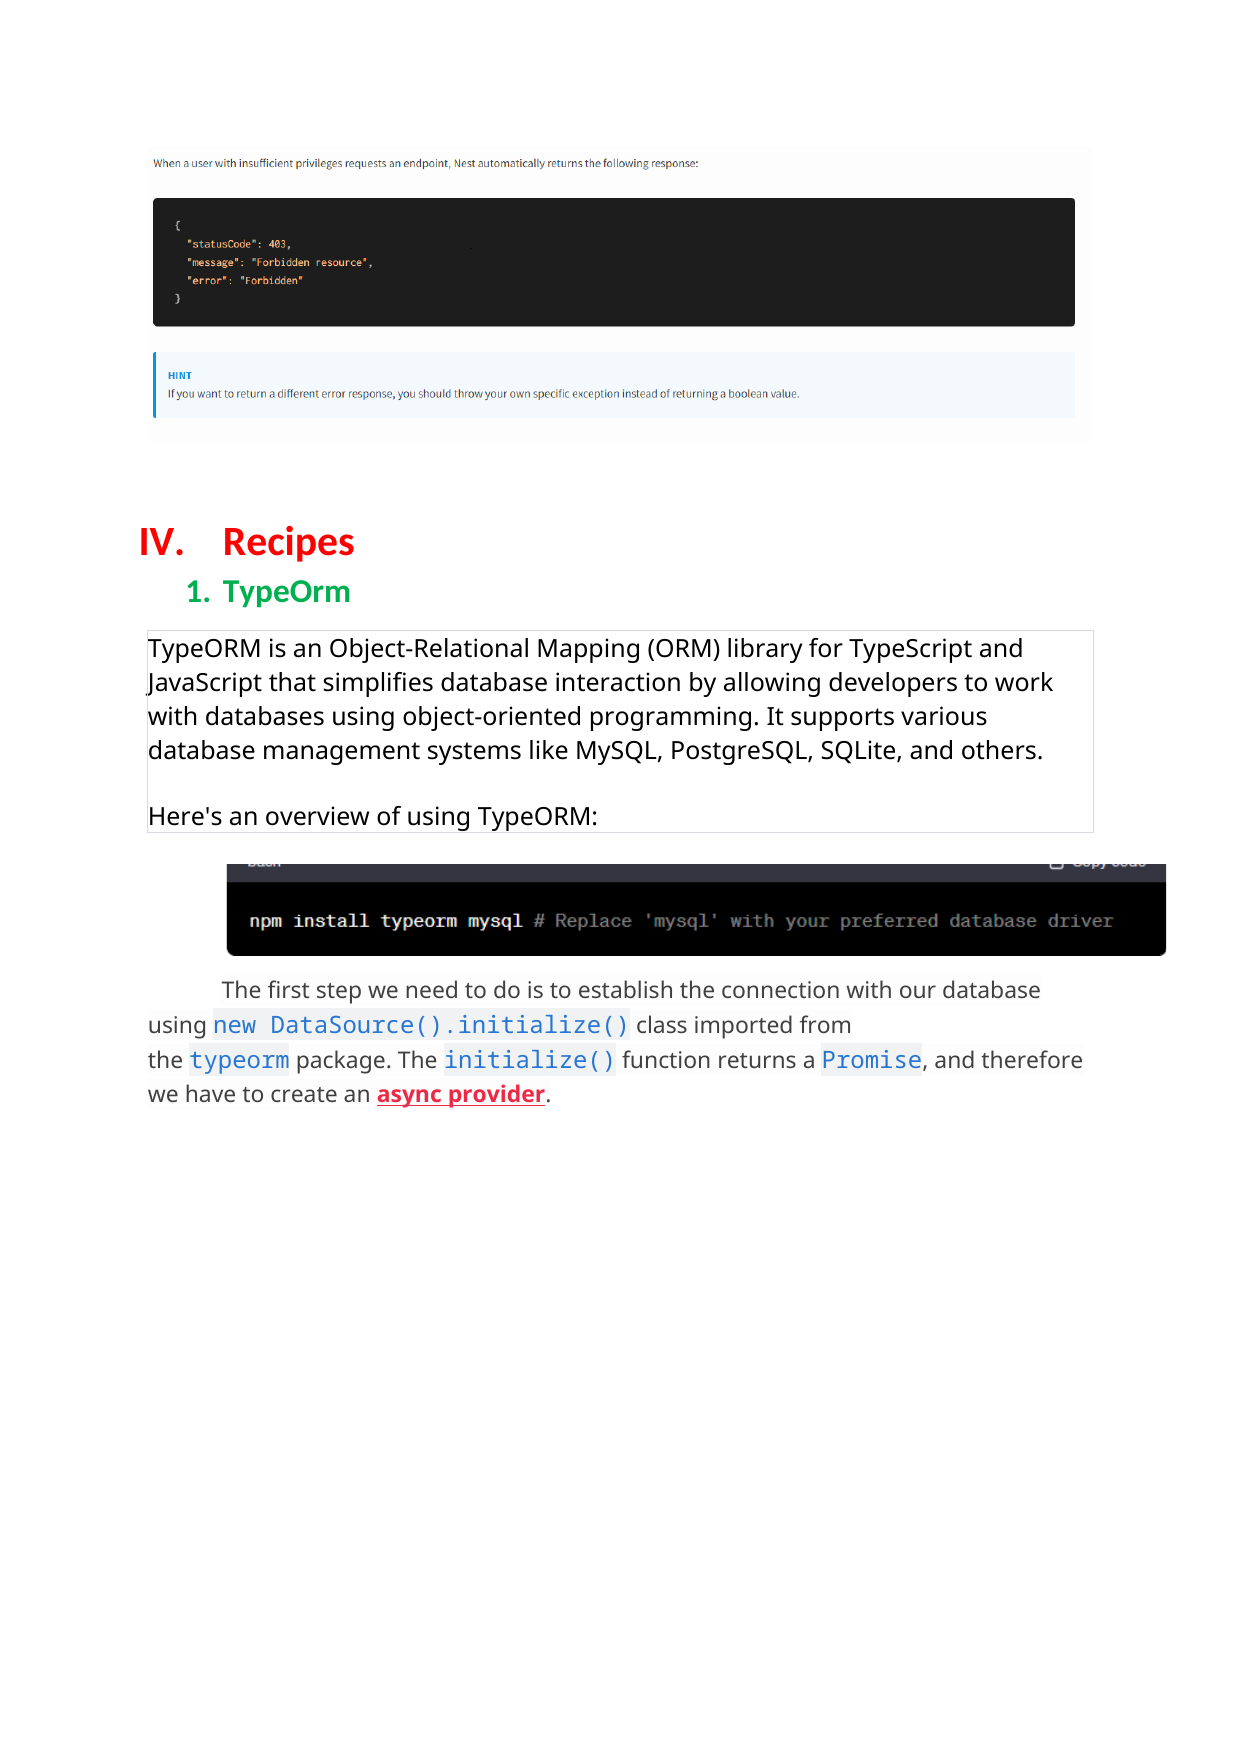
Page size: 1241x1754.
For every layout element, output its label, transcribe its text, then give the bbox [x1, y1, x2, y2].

list TypeOrm [185, 569, 1093, 610]
text Here's an overview of using TypeORM: [148, 798, 1093, 832]
text The first step we need to do is to establish the connection with our database using new DataSource().initialize() class imported from the typeorm package. The initialize() function returns a Promise, and therefore we have to create an async provider. [148, 974, 1093, 1109]
list Recipes [185, 515, 1093, 566]
picture [221, 864, 1167, 956]
picture [147, 147, 1093, 441]
text TypeORM is an Object-Relational Mapping (ORM) library for TypeScript and JavaScript that simplifies database interaction by allowing developers to work with databases using object-oriented programming. It supports various database management systems like MySQL, PostgreSQL, SQLite, and others. [148, 631, 1093, 767]
